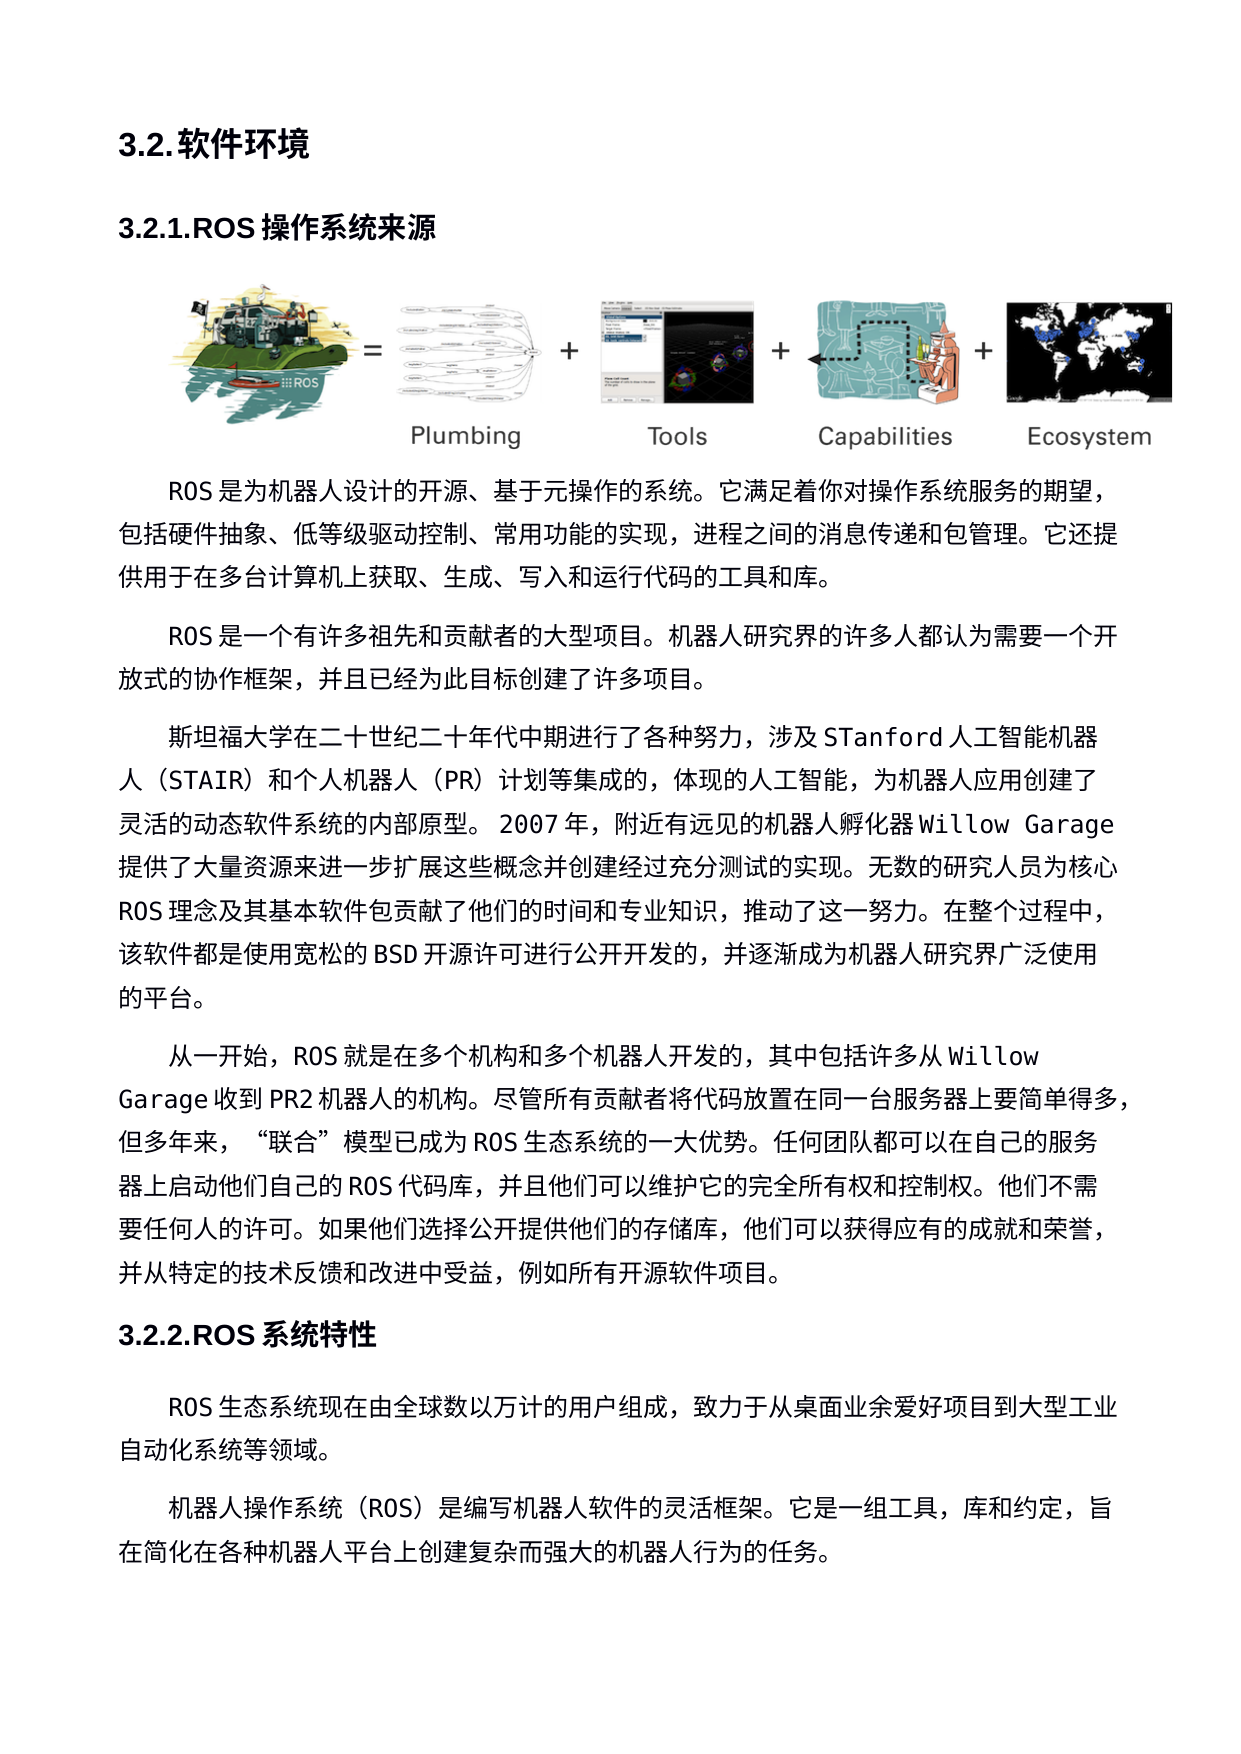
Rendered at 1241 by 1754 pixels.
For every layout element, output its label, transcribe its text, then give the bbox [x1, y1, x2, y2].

list 软件环境 [118, 118, 1122, 166]
picture [168, 281, 1173, 451]
text ROS是一个有许多祖先和贡献者的大型项目。机器人研究界的许多人都认为需要一个开放式的协作框架，并且已经为此目标创建了许多项目。 [118, 616, 1122, 696]
list ROS系统特性 [118, 1311, 1122, 1353]
text 从一开始，ROS就是在多个机构和多个机器人开发的，其中包括许多从Willow Garage收到PR2机器人的机构。尽管所有贡献者将代码放置在同一台服务器上要简单得多，但多年来，“联合”模型已成为ROS生态系统的一大优势。任何团队都可以在自己的服务器上启动他们自己的ROS代码库，并且他们可以维护它的完全所有权和控制权。他们不需要任何人的许可。如果他们选择公开提供他们的存储库，他们可以获得应有的成就和荣誉，并从特定的技术反馈和改进中受益，例如所有开源软件项目。 [118, 1036, 1122, 1289]
text ROS是为机器人设计的开源、基于元操作的系统。它满足着你对操作系统服务的期望，包括硬件抽象、低等级驱动控制、常用功能的实现，进程之间的消息传递和包管理。它还提供用于在多台计算机上获取、生成、写入和运行代码的工具和库。 [118, 471, 1122, 594]
list ROS操作系统来源 [118, 205, 1122, 247]
text 机器人操作系统（ROS）是编写机器人软件的灵活框架。它是一组工具，库和约定，旨在简化在各种机器人平台上创建复杂而强大的机器人行为的任务。 [118, 1489, 1122, 1568]
text ROS生态系统现在由全球数以万计的用户组成，致力于从桌面业余爱好项目到大型工业自动化系统等领域。 [118, 1387, 1122, 1467]
text 斯坦福大学在二十世纪二十年代中期进行了各种努力，涉及STanford人工智能机器人（STAIR）和个人机器人（PR）计划等集成的，体现的人工智能，为机器人应用创建了灵活的动态软件系统的内部原型。 2007年，附近有远见的机器人孵化器Willow Garage提供了大量资源来进一步扩展这些概念并创建经过充分测试的实现。无数的研究人员为核心ROS理念及其基本软件包贡献了他们的时间和专业知识，推动了这一努力。在整个过程中，该软件都是使用宽松的BSD开源许可进行公开开发的，并逐渐成为机器人研究界广泛使用的平台。 [118, 717, 1122, 1014]
